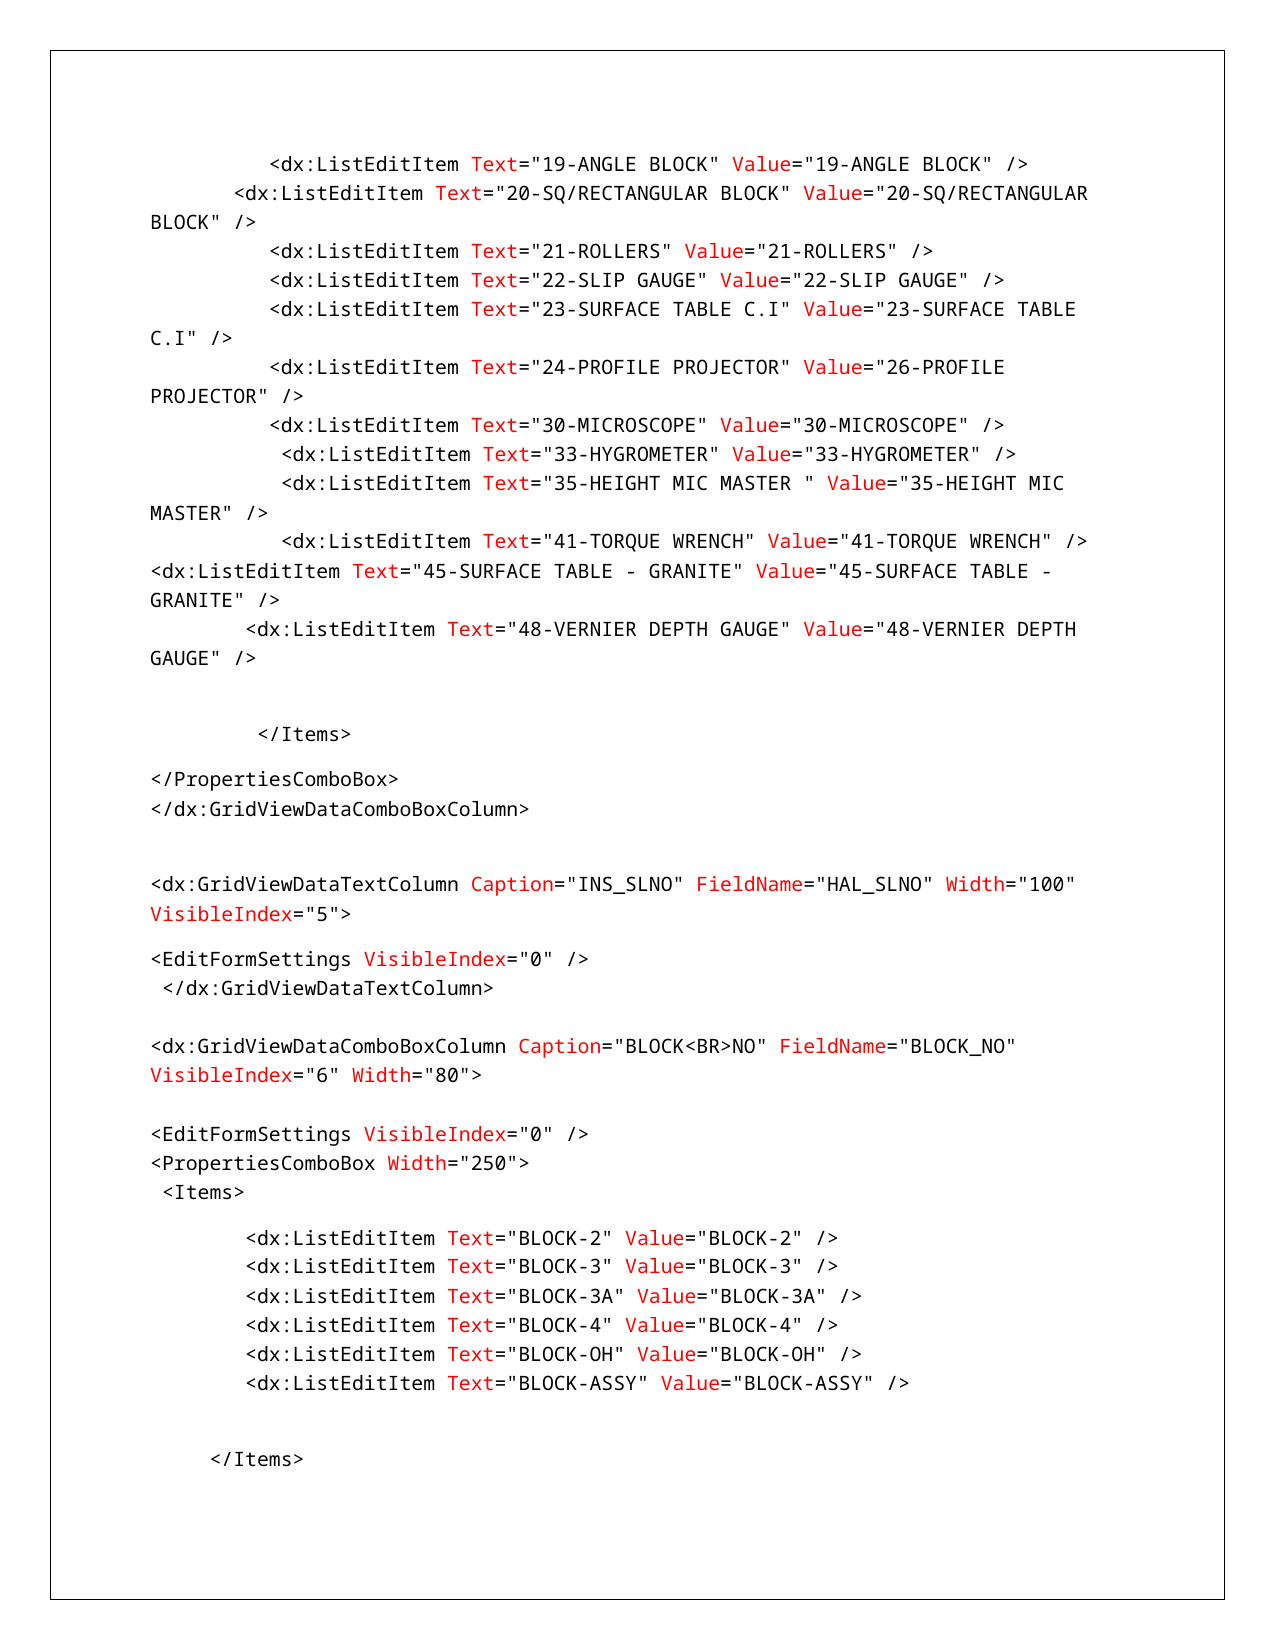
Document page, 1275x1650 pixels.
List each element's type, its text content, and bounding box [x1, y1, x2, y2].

text <dx:ListEditItem Text="BLOCK-2" Value="BLOCK-2" /> [150, 1224, 1125, 1251]
text <PropertiesComboBox Width="250"> [150, 1149, 1125, 1176]
text </Items> [150, 1445, 1125, 1472]
text <dx:ListEditItem Text="BLOCK-OH" Value="BLOCK-OH" /> [150, 1340, 1125, 1367]
text <dx:ListEditItem Text="21-ROLLERS" Value="21-ROLLERS" /> [150, 237, 1125, 264]
text <dx:GridViewDataTextColumn Caption="INS_SLNO" FieldName="HAL_SLNO" Width="100" VisibleIndex="5"> [150, 871, 1125, 927]
text <dx:ListEditItem Text="48-VERNIER DEPTH GAUGE" Value="48-VERNIER DEPTH GAUGE" /> [150, 615, 1125, 671]
text <dx:ListEditItem Text="35-HEIGHT MIC MASTER " Value="35-HEIGHT MIC MASTER" /> [150, 470, 1125, 526]
text <dx:ListEditItem Text="22-SLIP GAUGE" Value="22-SLIP GAUGE" /> [150, 266, 1125, 293]
text <dx:ListEditItem Text="BLOCK-3" Value="BLOCK-3" /> [150, 1253, 1125, 1280]
text <dx:ListEditItem Text="BLOCK-4" Value="BLOCK-4" /> [150, 1311, 1125, 1338]
text </PropertiesComboBox> [150, 766, 1125, 793]
text <dx:ListEditItem Text="20-SQ/RECTANGULAR BLOCK" Value="20-SQ/RECTANGULAR BLOCK" /> [150, 179, 1125, 235]
text <dx:ListEditItem Text="BLOCK-3A" Value="BLOCK-3A" /> [150, 1282, 1125, 1309]
text <dx:ListEditItem Text="45-SURFACE TABLE - GRANITE" Value="45-SURFACE TABLE - GRANITE" /> [150, 557, 1125, 613]
text <EditFormSettings VisibleIndex="0" /> [150, 1120, 1125, 1147]
text </dx:GridViewDataComboBoxColumn> [150, 795, 1125, 822]
text </dx:GridViewDataTextColumn> [150, 974, 1125, 1002]
text <dx:ListEditItem Text="19-ANGLE BLOCK" Value="19-ANGLE BLOCK" /> [150, 150, 1125, 177]
text </Items> [150, 720, 1125, 747]
text <dx:GridViewDataComboBoxColumn Caption="BLOCK<BR>NO" FieldName="BLOCK_NO" VisibleIndex="6" Width="80"> [150, 1033, 1125, 1089]
text <dx:ListEditItem Text="33-HYGROMETER" Value="33-HYGROMETER" /> [150, 441, 1125, 468]
text <Items> [150, 1178, 1125, 1205]
text <dx:ListEditItem Text="30-MICROSCOPE" Value="30-MICROSCOPE" /> [150, 412, 1125, 438]
text <EditFormSettings VisibleIndex="0" /> [150, 946, 1125, 972]
text <dx:ListEditItem Text="BLOCK-ASSY" Value="BLOCK-ASSY" /> [150, 1369, 1125, 1396]
text <dx:ListEditItem Text="23-SURFACE TABLE C.I" Value="23-SURFACE TABLE C.I" /> [150, 295, 1125, 351]
text <dx:ListEditItem Text="41-TORQUE WRENCH" Value="41-TORQUE WRENCH" /> [150, 528, 1125, 555]
text <dx:ListEditItem Text="24-PROFILE PROJECTOR" Value="26-PROFILE PROJECTOR" /> [150, 353, 1125, 409]
